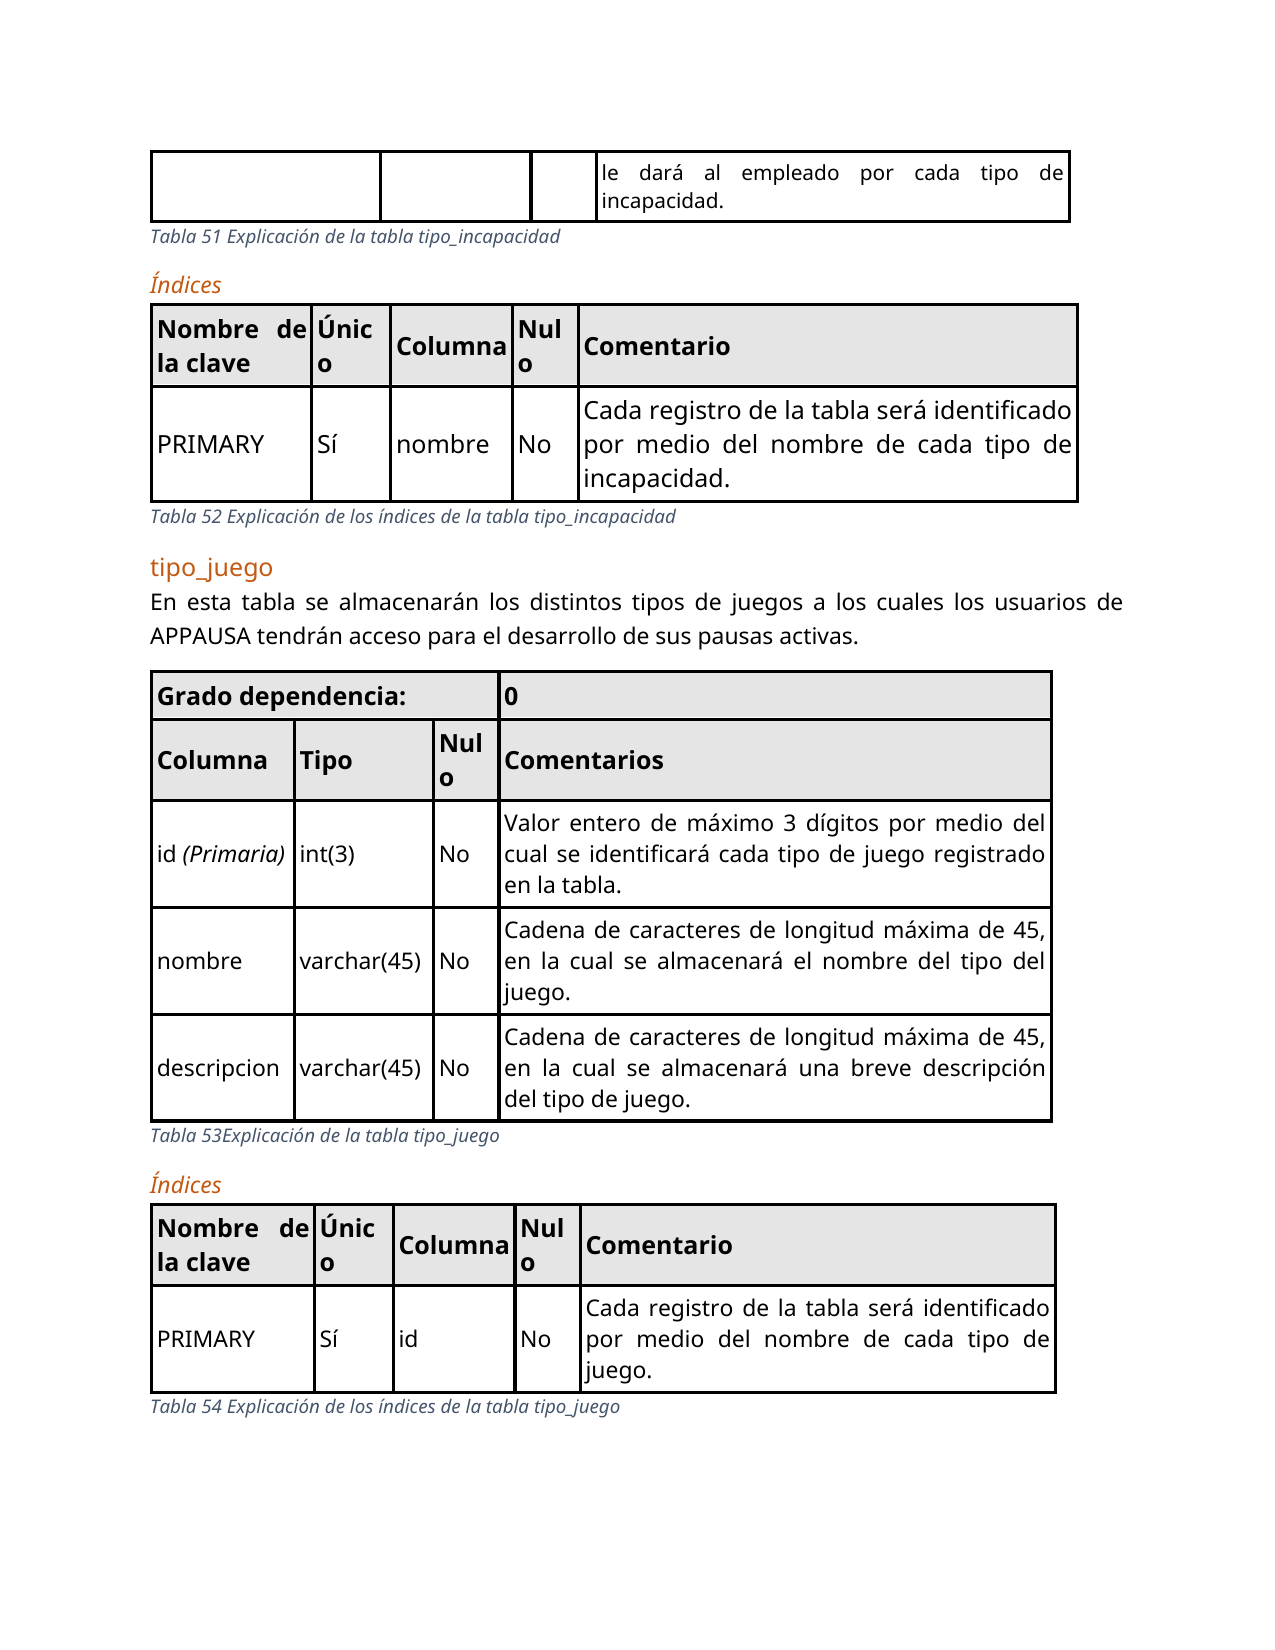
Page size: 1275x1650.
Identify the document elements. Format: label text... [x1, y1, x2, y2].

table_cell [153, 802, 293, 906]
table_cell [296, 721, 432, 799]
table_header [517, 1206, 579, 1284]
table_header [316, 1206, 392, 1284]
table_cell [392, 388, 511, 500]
subtitle tipo_juego [150, 549, 1125, 583]
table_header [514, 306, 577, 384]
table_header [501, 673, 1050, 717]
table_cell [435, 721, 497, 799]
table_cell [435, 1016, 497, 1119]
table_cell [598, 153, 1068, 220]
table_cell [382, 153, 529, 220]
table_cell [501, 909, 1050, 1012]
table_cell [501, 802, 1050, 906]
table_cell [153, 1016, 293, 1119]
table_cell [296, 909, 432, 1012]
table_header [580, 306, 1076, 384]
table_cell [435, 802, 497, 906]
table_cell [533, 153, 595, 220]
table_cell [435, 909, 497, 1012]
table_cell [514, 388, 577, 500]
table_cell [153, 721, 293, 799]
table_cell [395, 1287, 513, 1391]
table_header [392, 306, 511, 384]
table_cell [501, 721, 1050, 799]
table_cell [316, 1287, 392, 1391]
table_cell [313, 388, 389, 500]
subtitle Índices [150, 269, 1125, 301]
text En esta tabla se almacenarán los distintos tipos de juegos a los cuales los usuarios de APPAUSA tendrán acceso para el desarrollo de sus pausas activas. [150, 586, 1125, 651]
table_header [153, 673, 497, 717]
text Tabla 53Explicación de la tabla tipo_juego [150, 1122, 1125, 1148]
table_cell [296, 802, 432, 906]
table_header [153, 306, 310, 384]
subtitle Índices [150, 1169, 1125, 1200]
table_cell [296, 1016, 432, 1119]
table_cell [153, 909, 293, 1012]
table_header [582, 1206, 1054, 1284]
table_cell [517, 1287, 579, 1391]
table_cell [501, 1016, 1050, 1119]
text Tabla 52 Explicación de los índices de la tabla tipo_incapacidad [150, 503, 1125, 528]
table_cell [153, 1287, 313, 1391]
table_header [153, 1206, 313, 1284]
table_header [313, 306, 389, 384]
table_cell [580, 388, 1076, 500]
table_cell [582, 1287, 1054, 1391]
text Tabla 54 Explicación de los índices de la tabla tipo_juego [150, 1394, 1125, 1419]
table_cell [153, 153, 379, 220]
text Tabla 51 Explicación de la tabla tipo_incapacidad [150, 223, 1125, 249]
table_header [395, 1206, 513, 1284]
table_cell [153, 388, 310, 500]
